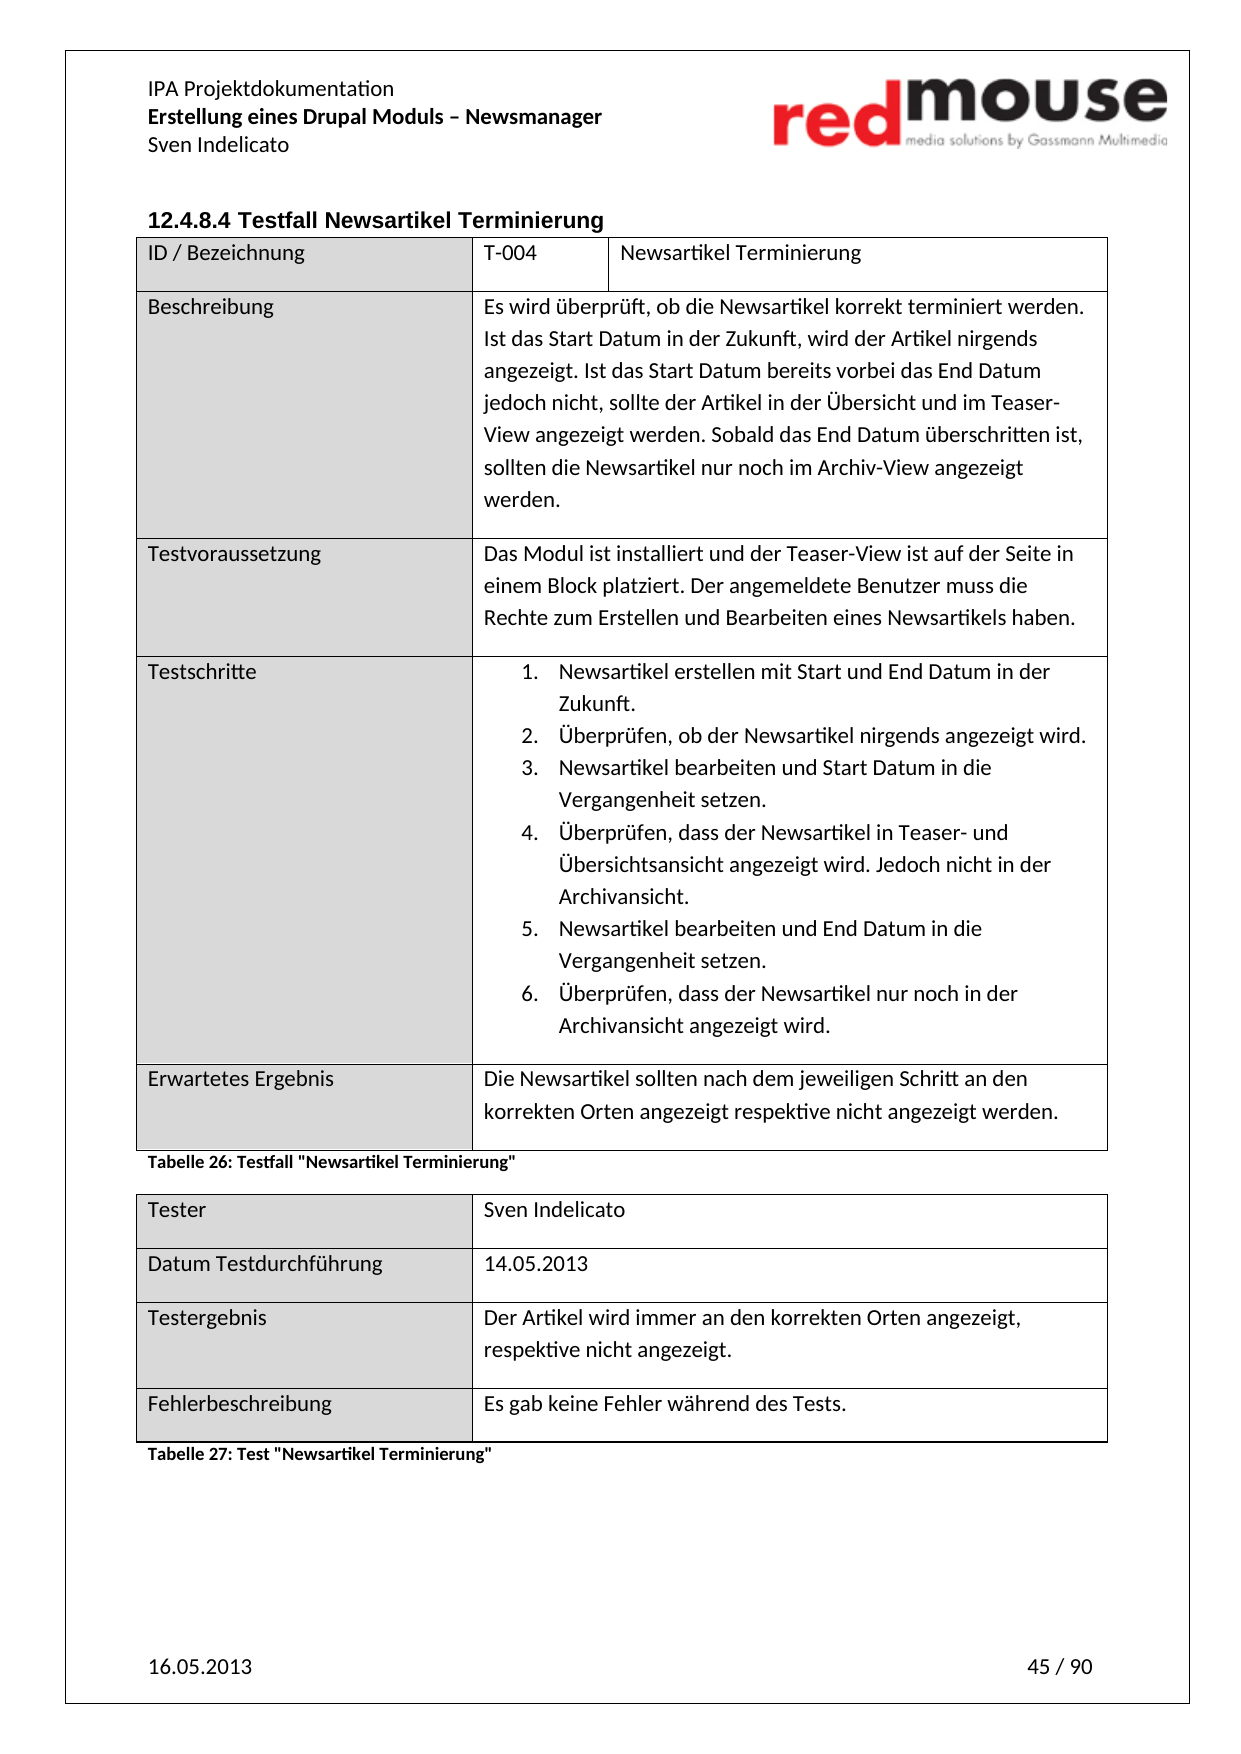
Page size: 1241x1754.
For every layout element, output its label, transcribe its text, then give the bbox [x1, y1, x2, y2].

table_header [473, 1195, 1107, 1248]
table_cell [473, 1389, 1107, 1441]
text Tabelle 27: Test "Newsartikel Terminierung" [148, 1443, 1093, 1465]
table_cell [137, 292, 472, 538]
picture [773, 78, 1168, 149]
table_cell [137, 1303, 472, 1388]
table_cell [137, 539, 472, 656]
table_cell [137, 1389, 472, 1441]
subtitle Testfall Newsartikel Terminierung [148, 207, 1093, 233]
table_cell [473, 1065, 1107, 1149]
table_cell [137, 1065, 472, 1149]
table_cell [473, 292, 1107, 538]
text Tabelle 26: Testfall "Newsartikel Terminierung" [148, 1151, 1093, 1173]
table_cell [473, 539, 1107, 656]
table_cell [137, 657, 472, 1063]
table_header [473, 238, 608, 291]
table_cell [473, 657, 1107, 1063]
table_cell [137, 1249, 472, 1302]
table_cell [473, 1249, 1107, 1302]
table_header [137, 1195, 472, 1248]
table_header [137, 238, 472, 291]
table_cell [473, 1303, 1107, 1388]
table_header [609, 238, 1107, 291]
